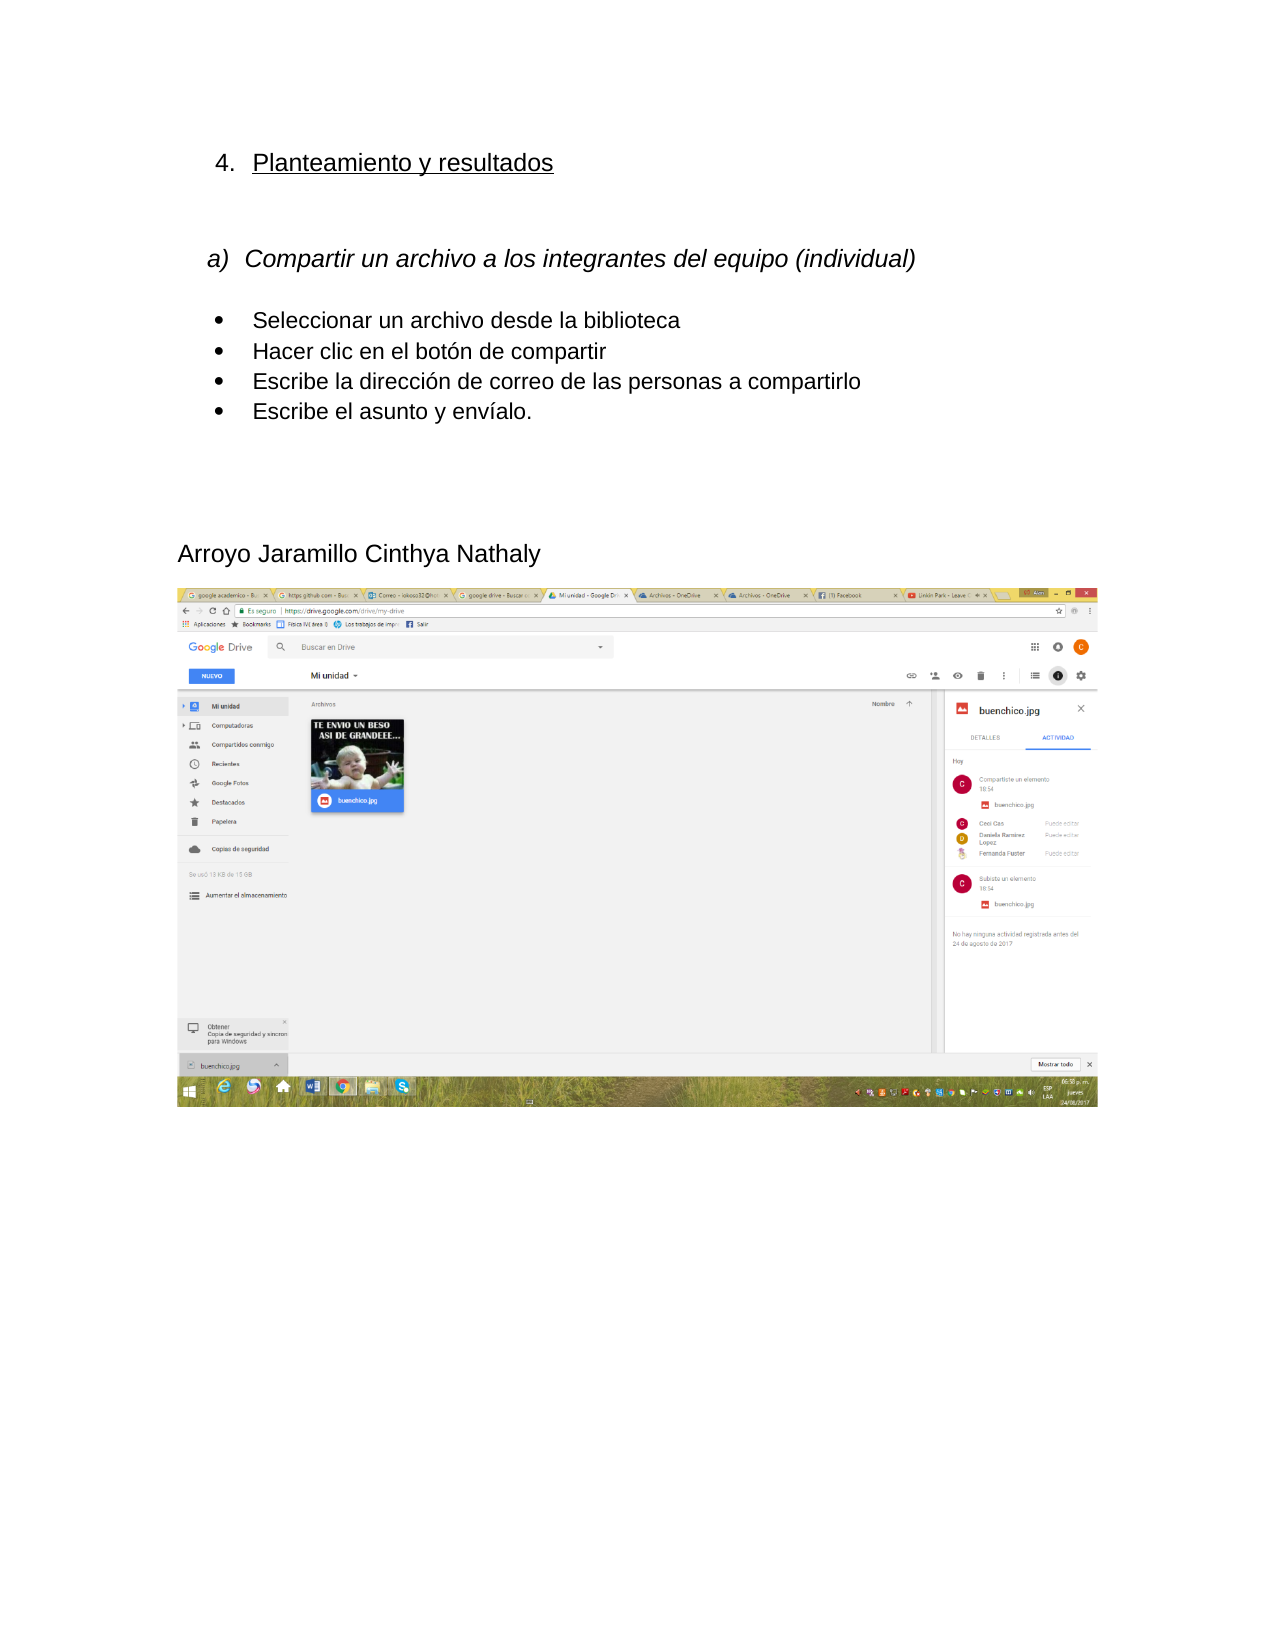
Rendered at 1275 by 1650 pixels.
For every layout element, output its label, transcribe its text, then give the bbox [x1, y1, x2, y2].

text Arroyo Jaramillo Cinthya Nathaly [177, 539, 1098, 567]
list Escribe el asunto y envíalo. [215, 398, 1098, 424]
picture [177, 588, 1098, 1107]
list Seleccionar un archivo desde la biblioteca [215, 307, 1098, 334]
list Planteamiento y resultados [215, 148, 1098, 176]
list Hacer clic en el botón de compartir [215, 338, 1098, 364]
list Compartir un archivo a los integrantes del equipo (individual) [207, 244, 1098, 273]
list Escribe la dirección de correo de las personas a compartirlo [215, 368, 1098, 394]
